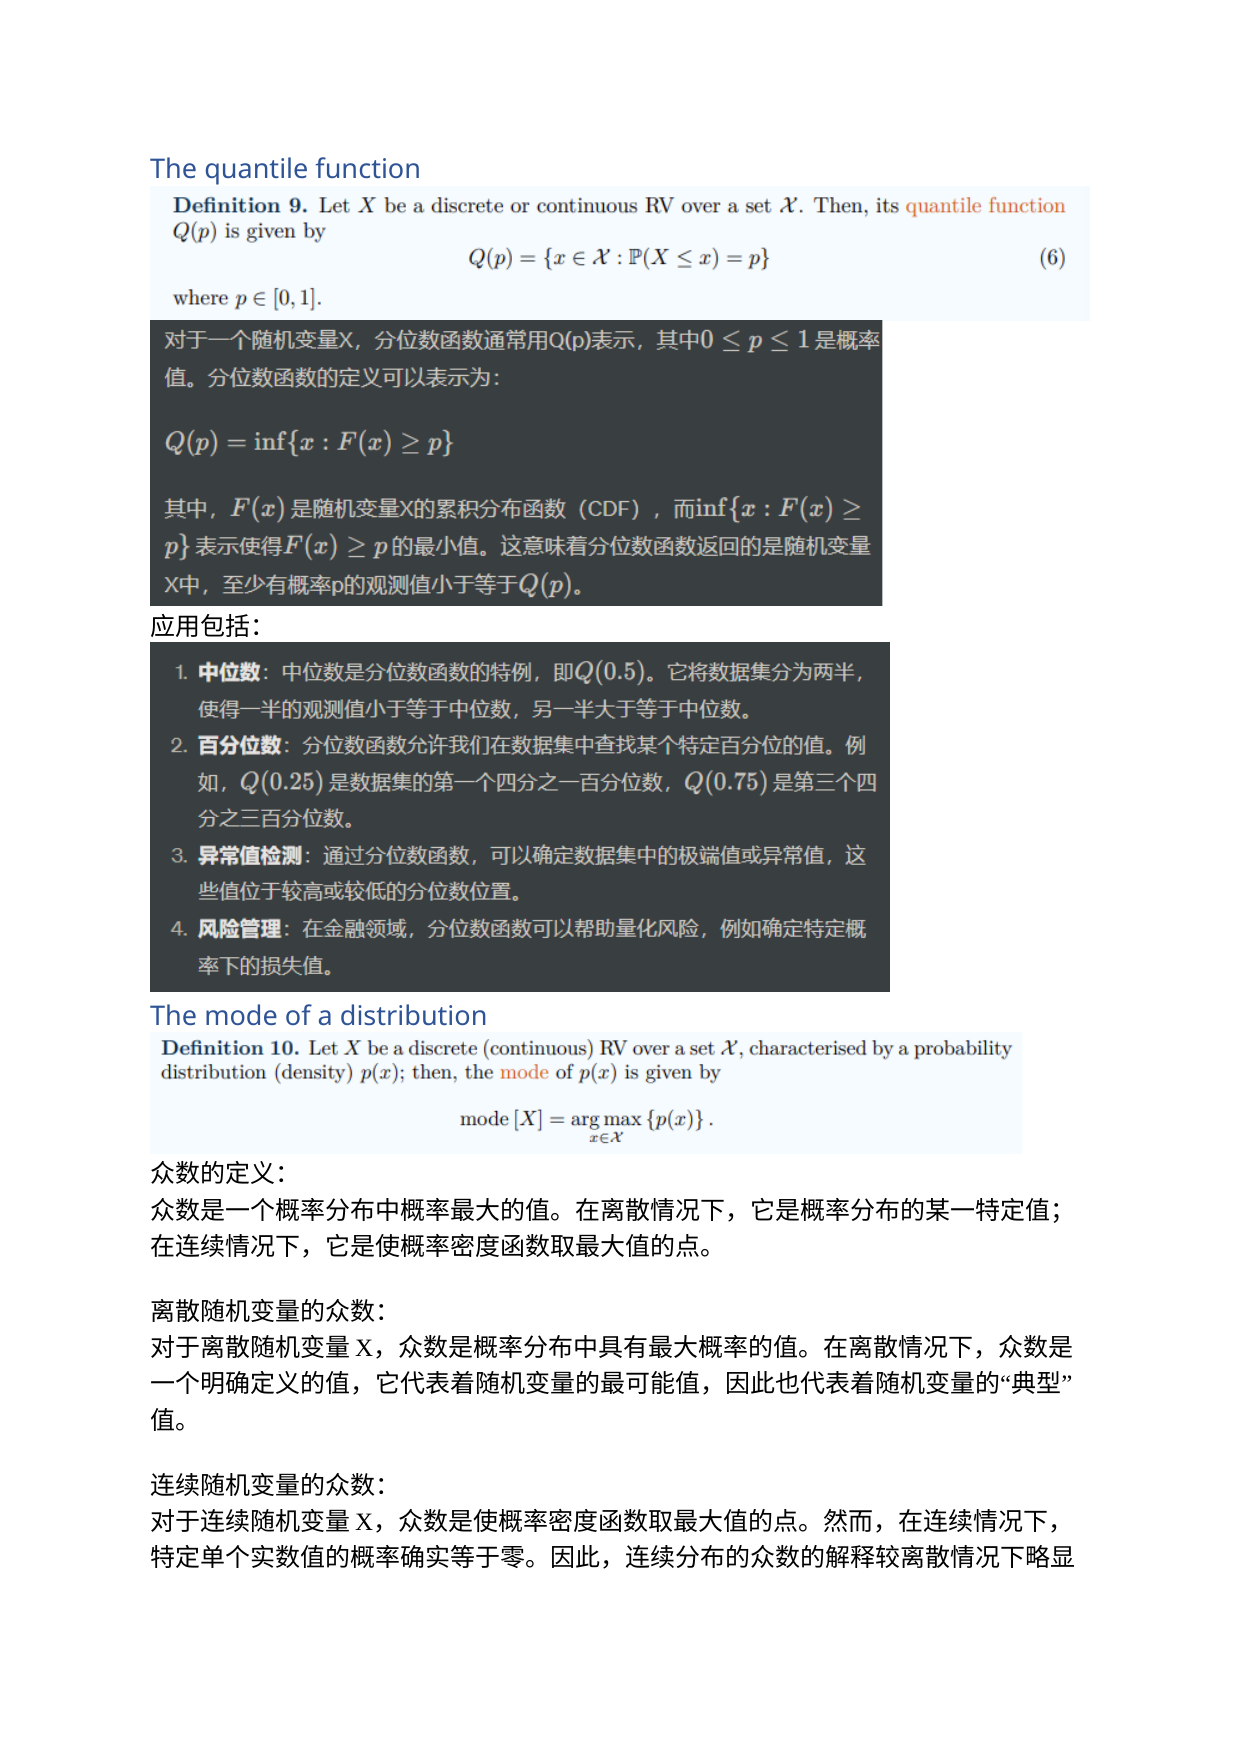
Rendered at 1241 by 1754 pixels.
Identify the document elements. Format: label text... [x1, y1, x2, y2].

picture [150, 1032, 1023, 1154]
text 离散随机变量的众数： [150, 1291, 1090, 1328]
text 应用包括： [150, 606, 1090, 642]
picture [150, 186, 1091, 606]
text 对于离散随机变量X，众数是概率分布中具有最大概率的值。在离散情况下，众数是一个明确定义的值，它代表着随机变量的最可能值，因此也代表着随机变量的“典型”值。 [150, 1328, 1090, 1436]
text 众数是一个概率分布中概率最大的值。在离散情况下，它是概率分布的某一特定值；在连续情况下，它是使概率密度函数取最大值的点。 [150, 1190, 1090, 1263]
text 连续随机变量的众数： [150, 1465, 1090, 1501]
picture [150, 642, 890, 992]
subtitle The quantile function [150, 150, 1090, 186]
subtitle The mode of a distribution [150, 996, 1090, 1033]
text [150, 1501, 1090, 1574]
text 众数的定义： [150, 1154, 1090, 1190]
